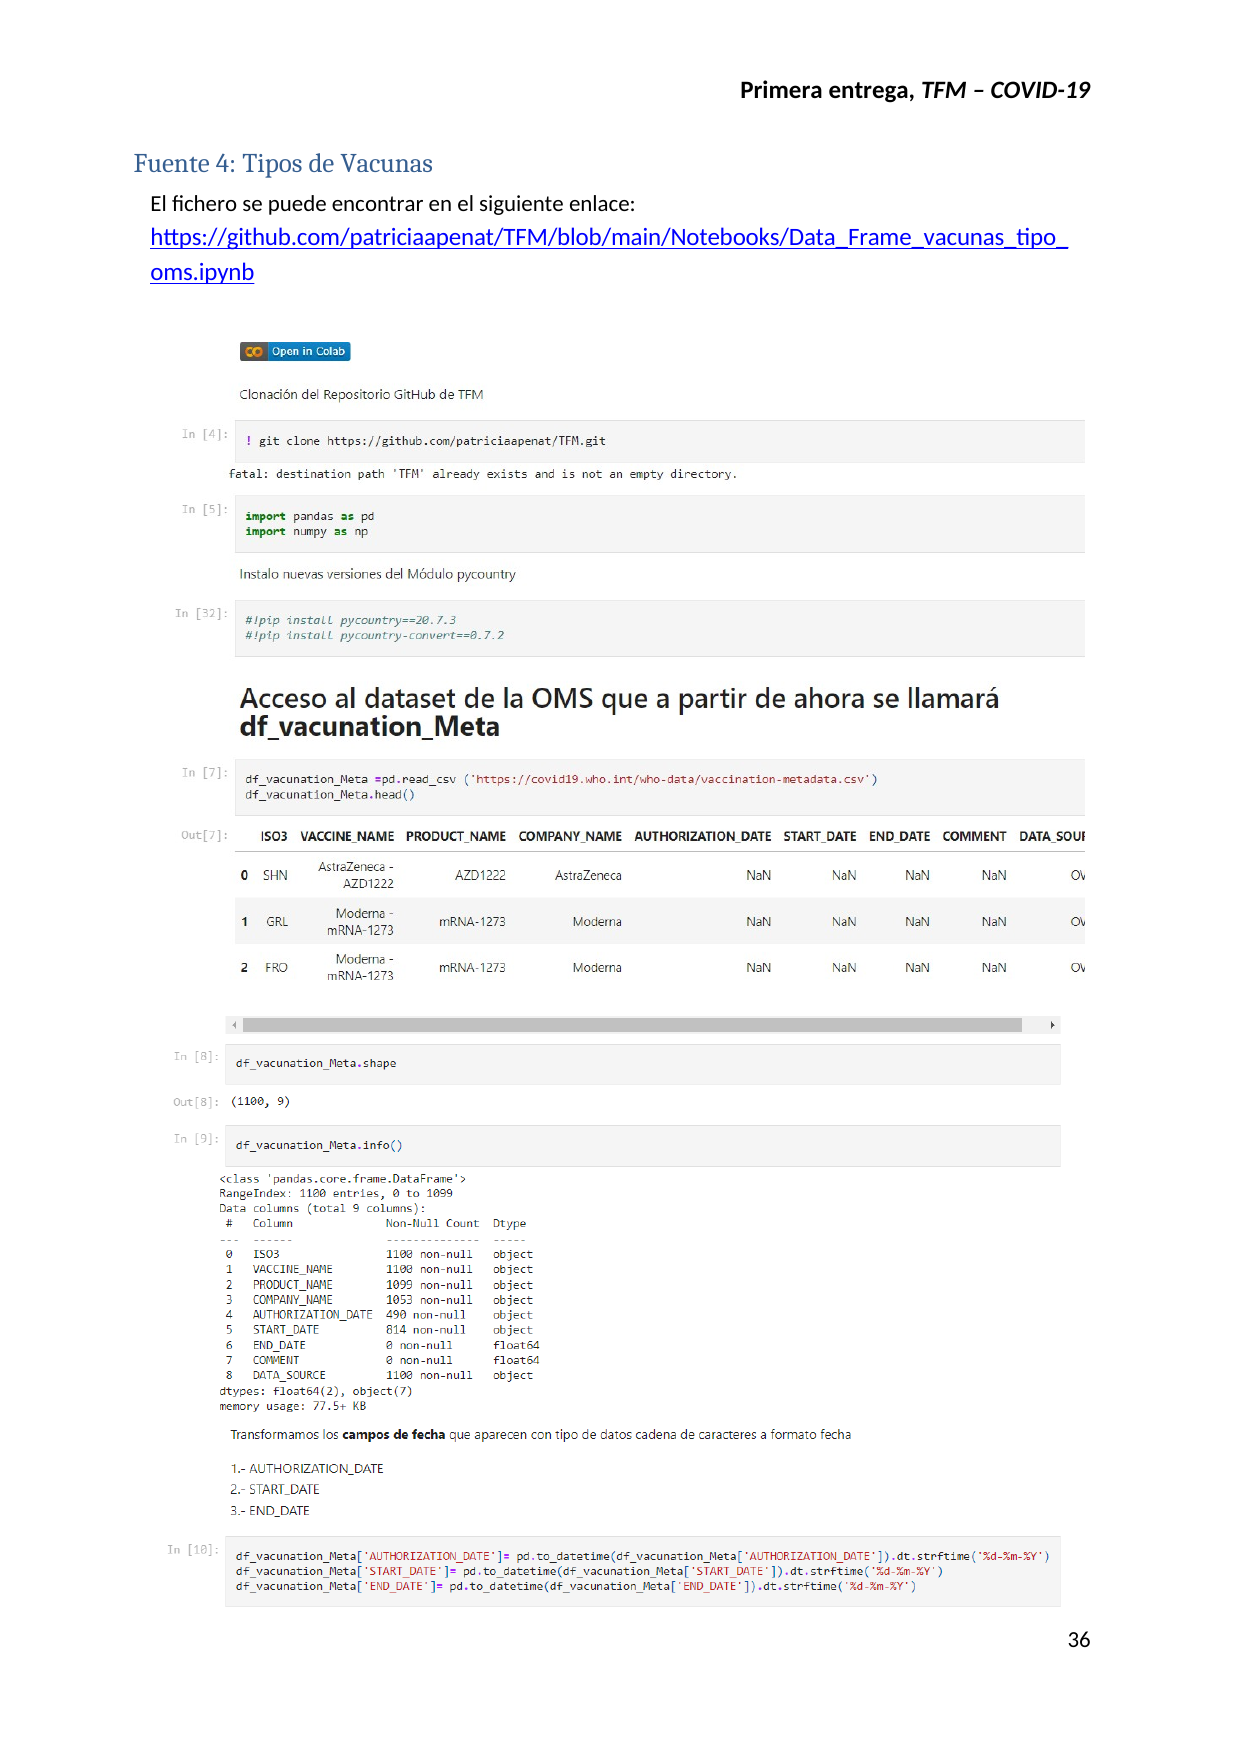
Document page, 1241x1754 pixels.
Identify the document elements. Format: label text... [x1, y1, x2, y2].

text El fichero se puede encontrar en el siguiente enlace: https://github.com/patriciaapenat/TFM/blob/main/Notebooks/Data_Frame_vacunas_tipo_ oms.ipynb [150, 189, 1169, 287]
subtitle Fuente 4: Tipos de Vacunas [133, 148, 1169, 179]
picture [167, 1016, 1061, 1607]
picture [175, 342, 1085, 980]
